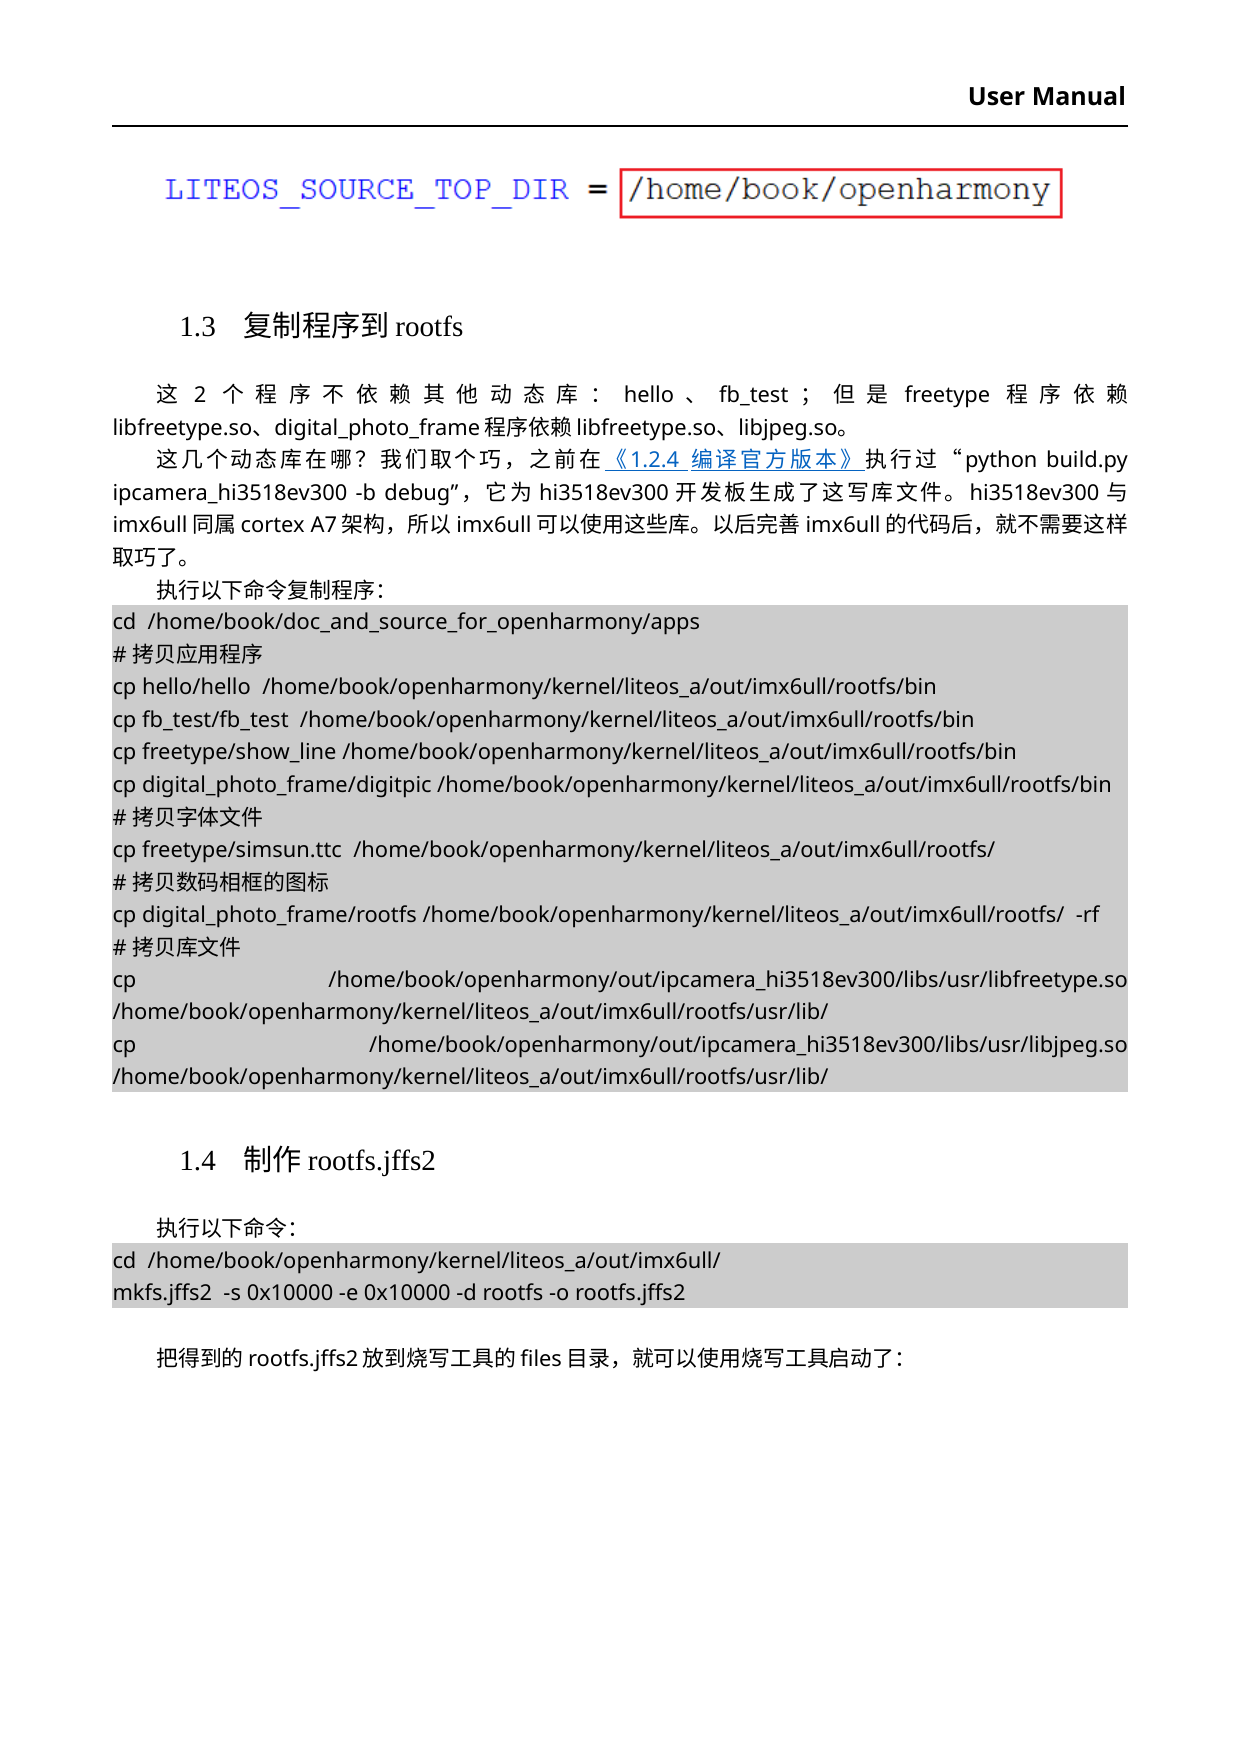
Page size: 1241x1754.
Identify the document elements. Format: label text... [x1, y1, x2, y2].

text # 拷贝数码相框的图标 [112, 865, 1128, 897]
text cp hello/hello /home/book/openharmony/kernel/liteos_a/out/imx6ull/rootfs/bin [112, 670, 1128, 702]
text 这几个动态库在哪？我们取个巧，之前在《1.2.4 编译官方版本》执行过“python build.py ipcamera_hi3518ev300 -b debug”，它为hi3518ev300开发板生成了这写库文件。hi3518ev300与imx6ull同属cortex A7架构，所以imx6ull可以使用这些库。以后完善imx6ull的代码后，就不需要这样取巧了。 [112, 442, 1128, 572]
text cp freetype/show_line /home/book/openharmony/kernel/liteos_a/out/imx6ull/rootfs/bin [112, 735, 1128, 767]
text cd /home/book/doc_and_source_for_openharmony/apps [112, 605, 1128, 637]
subtitle 1.4 制作rootfs.jffs2 [112, 1125, 1128, 1190]
subtitle 1.3 复制程序到rootfs [112, 291, 1128, 356]
text 这2个程序不依赖其他动态库：hello、fb_test；但是freetype程序依赖libfreetype.so、digital_photo_frame程序依赖libfreetype.so、libjpeg.so。 [112, 377, 1128, 442]
text cd /home/book/openharmony/kernel/liteos_a/out/imx6ull/ [112, 1243, 1128, 1276]
text cp freetype/simsun.ttc /home/book/openharmony/kernel/liteos_a/out/imx6ull/rootfs/ [112, 832, 1128, 865]
text cp digital_photo_frame/digitpic /home/book/openharmony/kernel/liteos_a/out/imx6ull/rootfs/bin [112, 767, 1128, 800]
text # 拷贝字体文件 [112, 800, 1128, 832]
picture [163, 161, 1078, 227]
text cp fb_test/fb_test /home/book/openharmony/kernel/liteos_a/out/imx6ull/rootfs/bin [112, 702, 1128, 735]
text cp /home/book/openharmony/out/ipcamera_hi3518ev300/libs/usr/libjpeg.so /home/book/openharmony/kernel/liteos_a/out/imx6ull/rootfs/usr/lib/ [112, 1027, 1128, 1092]
text # 拷贝库文件 [112, 930, 1128, 962]
text cp digital_photo_frame/rootfs /home/book/openharmony/kernel/liteos_a/out/imx6ull/rootfs/ -rf [112, 897, 1128, 930]
text 执行以下命令： [112, 1211, 1128, 1243]
text mkfs.jffs2 -s 0x10000 -e 0x10000 -d rootfs -o rootfs.jffs2 [112, 1276, 1128, 1308]
text cp /home/book/openharmony/out/ipcamera_hi3518ev300/libs/usr/libfreetype.so /home/book/openharmony/kernel/liteos_a/out/imx6ull/rootfs/usr/lib/ [112, 962, 1128, 1027]
text # 拷贝应用程序 [112, 637, 1128, 670]
text 执行以下命令复制程序： [112, 572, 1128, 605]
text 把得到的rootfs.jffs2放到烧写工具的files目录，就可以使用烧写工具启动了： [112, 1341, 1128, 1373]
